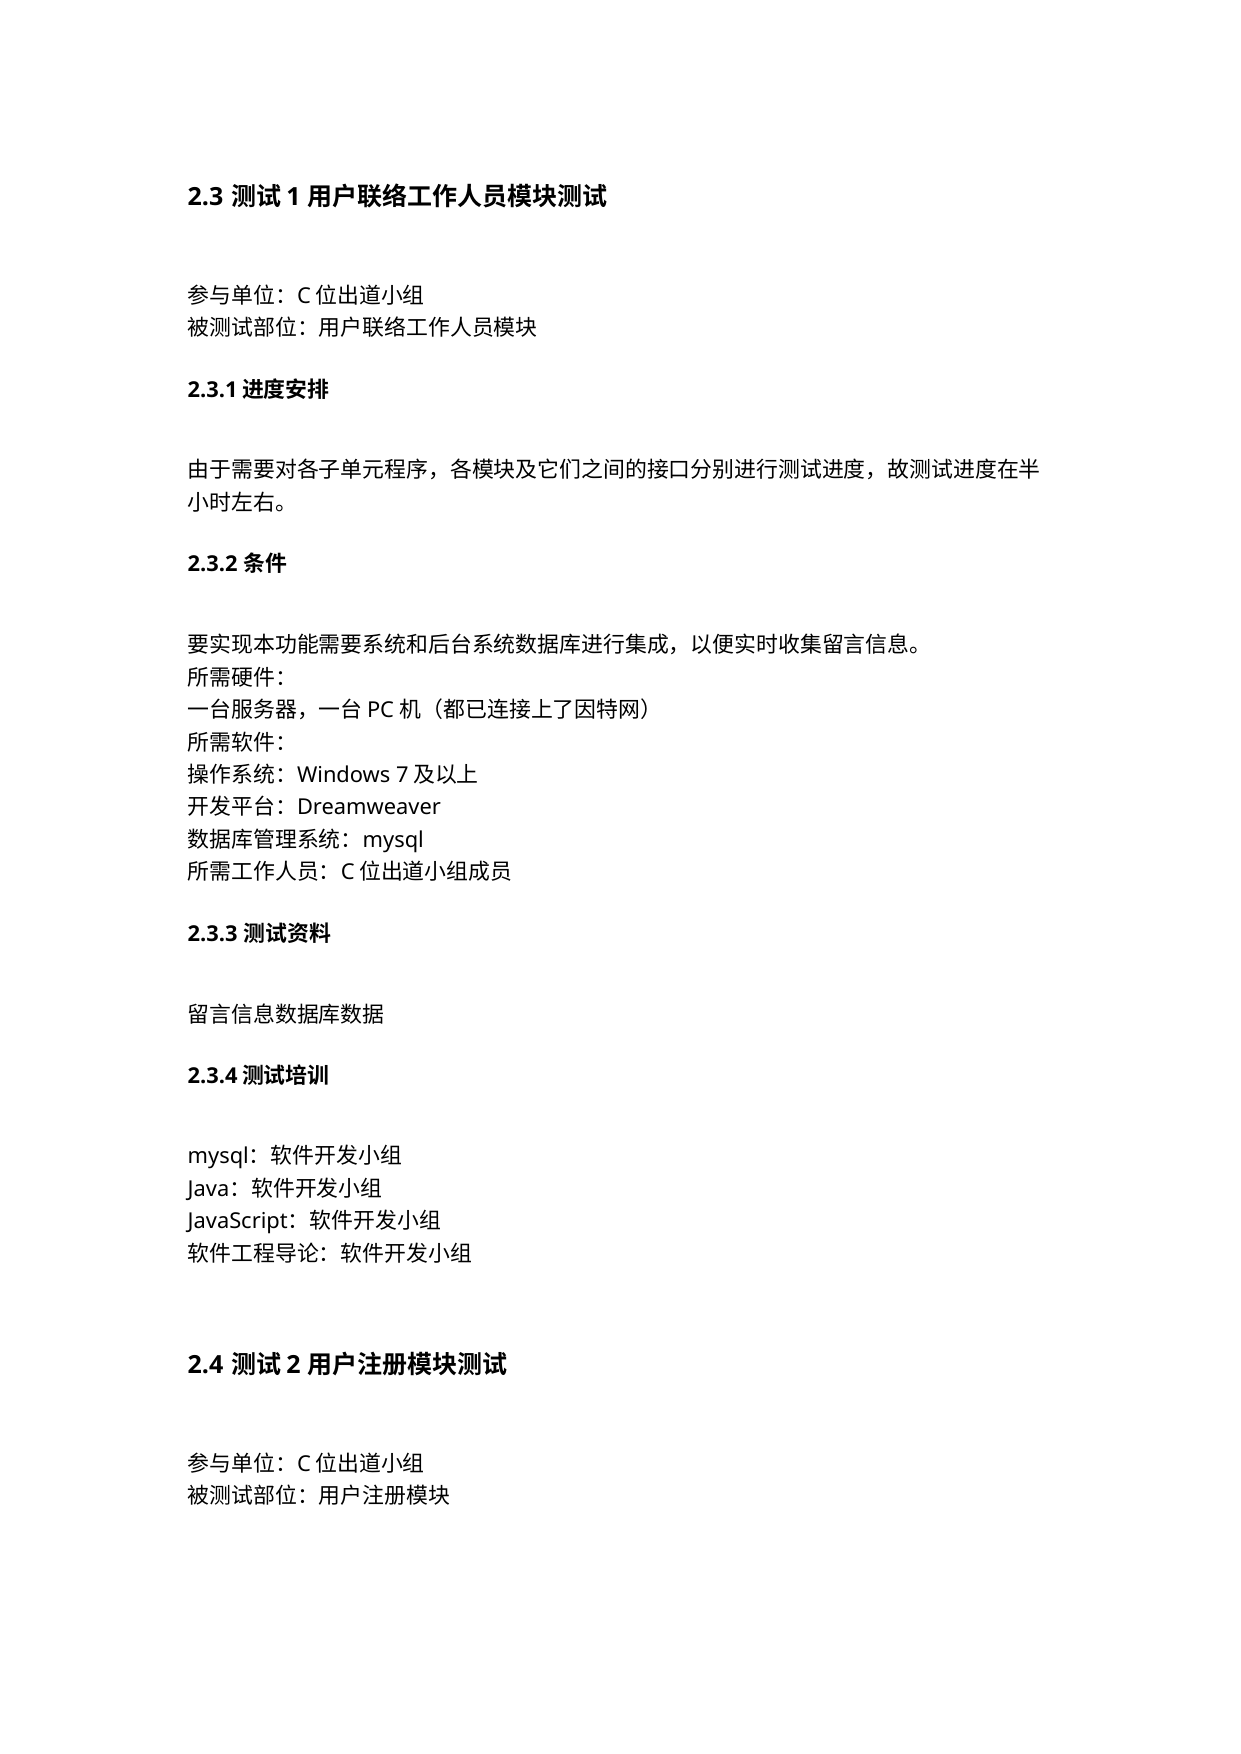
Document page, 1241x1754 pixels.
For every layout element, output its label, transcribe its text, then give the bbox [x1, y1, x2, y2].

text Java：软件开发小组 [187, 1171, 1053, 1203]
subtitle 2.3.2 条件 [187, 546, 1053, 579]
subtitle 测试2 用户注册模块测试 [187, 1330, 1053, 1395]
text JavaScript：软件开发小组 [187, 1203, 1053, 1236]
text 被测试部位：用户联络工作人员模块 [187, 310, 1053, 342]
subtitle 2.3.1进度安排 [187, 372, 1053, 404]
text 开发平台：Dreamweaver [187, 789, 1053, 822]
text 一台服务器，一台PC 机（都已连接上了因特网） [187, 692, 1053, 724]
subtitle 2.3.4测试培训 [187, 1058, 1053, 1090]
text 要实现本功能需要系统和后台系统数据库进行集成，以便实时收集留言信息。 [187, 627, 1053, 659]
text 数据库管理系统：mysql [187, 822, 1053, 854]
text 所需硬件： [187, 659, 1053, 692]
text 参与单位：C位出道小组 [187, 277, 1053, 310]
text 参与单位：C位出道小组 [187, 1445, 1053, 1478]
subtitle 2.3.3 测试资料 [187, 916, 1053, 948]
text 所需软件： [187, 724, 1053, 757]
text 由于需要对各子单元程序，各模块及它们之间的接口分别进行测试进度，故测试进度在半小时左右。 [187, 452, 1053, 517]
text mysql：软件开发小组 [187, 1138, 1053, 1171]
text 软件工程导论：软件开发小组 [187, 1236, 1053, 1268]
text 操作系统：Windows 7及以上 [187, 757, 1053, 789]
subtitle 测试1 用户联络工作人员模块测试 [187, 162, 1053, 227]
text 被测试部位：用户注册模块 [187, 1478, 1053, 1510]
text 所需工作人员：C位出道小组成员 [187, 854, 1053, 887]
text 留言信息数据库数据 [187, 996, 1053, 1029]
